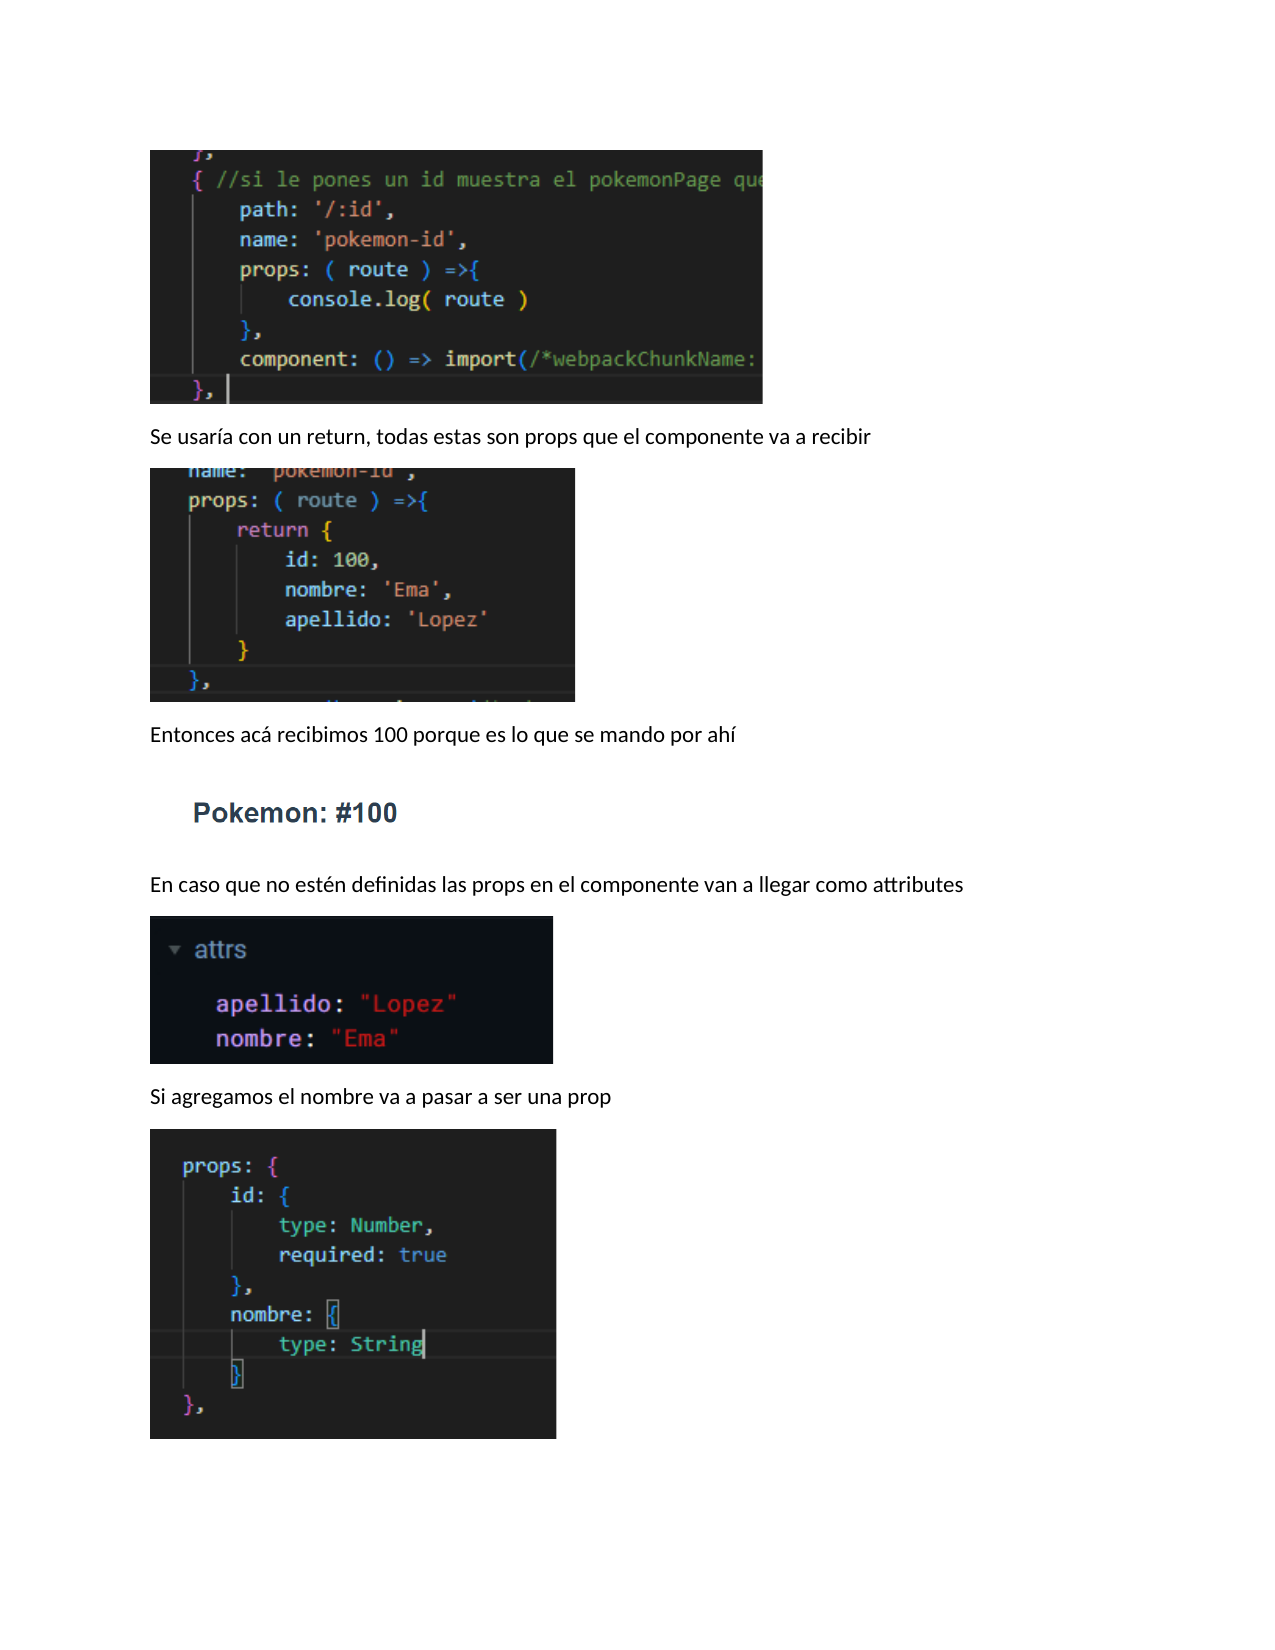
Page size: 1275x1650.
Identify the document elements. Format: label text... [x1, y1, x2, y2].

picture [150, 916, 554, 1064]
text Entonces acá recibimos 100 porque es lo que se mando por ahí [150, 721, 1125, 748]
picture [150, 468, 575, 702]
picture [150, 150, 763, 404]
text En caso que no estén definidas las props en el componente van a llegar como attributes [150, 870, 1125, 898]
text Si agregamos el nombre va a pasar a ser una prop [150, 1082, 1125, 1110]
text Se usaría con un return, todas estas son props que el componente va a recibir [150, 422, 1125, 450]
picture [150, 1129, 557, 1439]
picture [150, 767, 513, 851]
